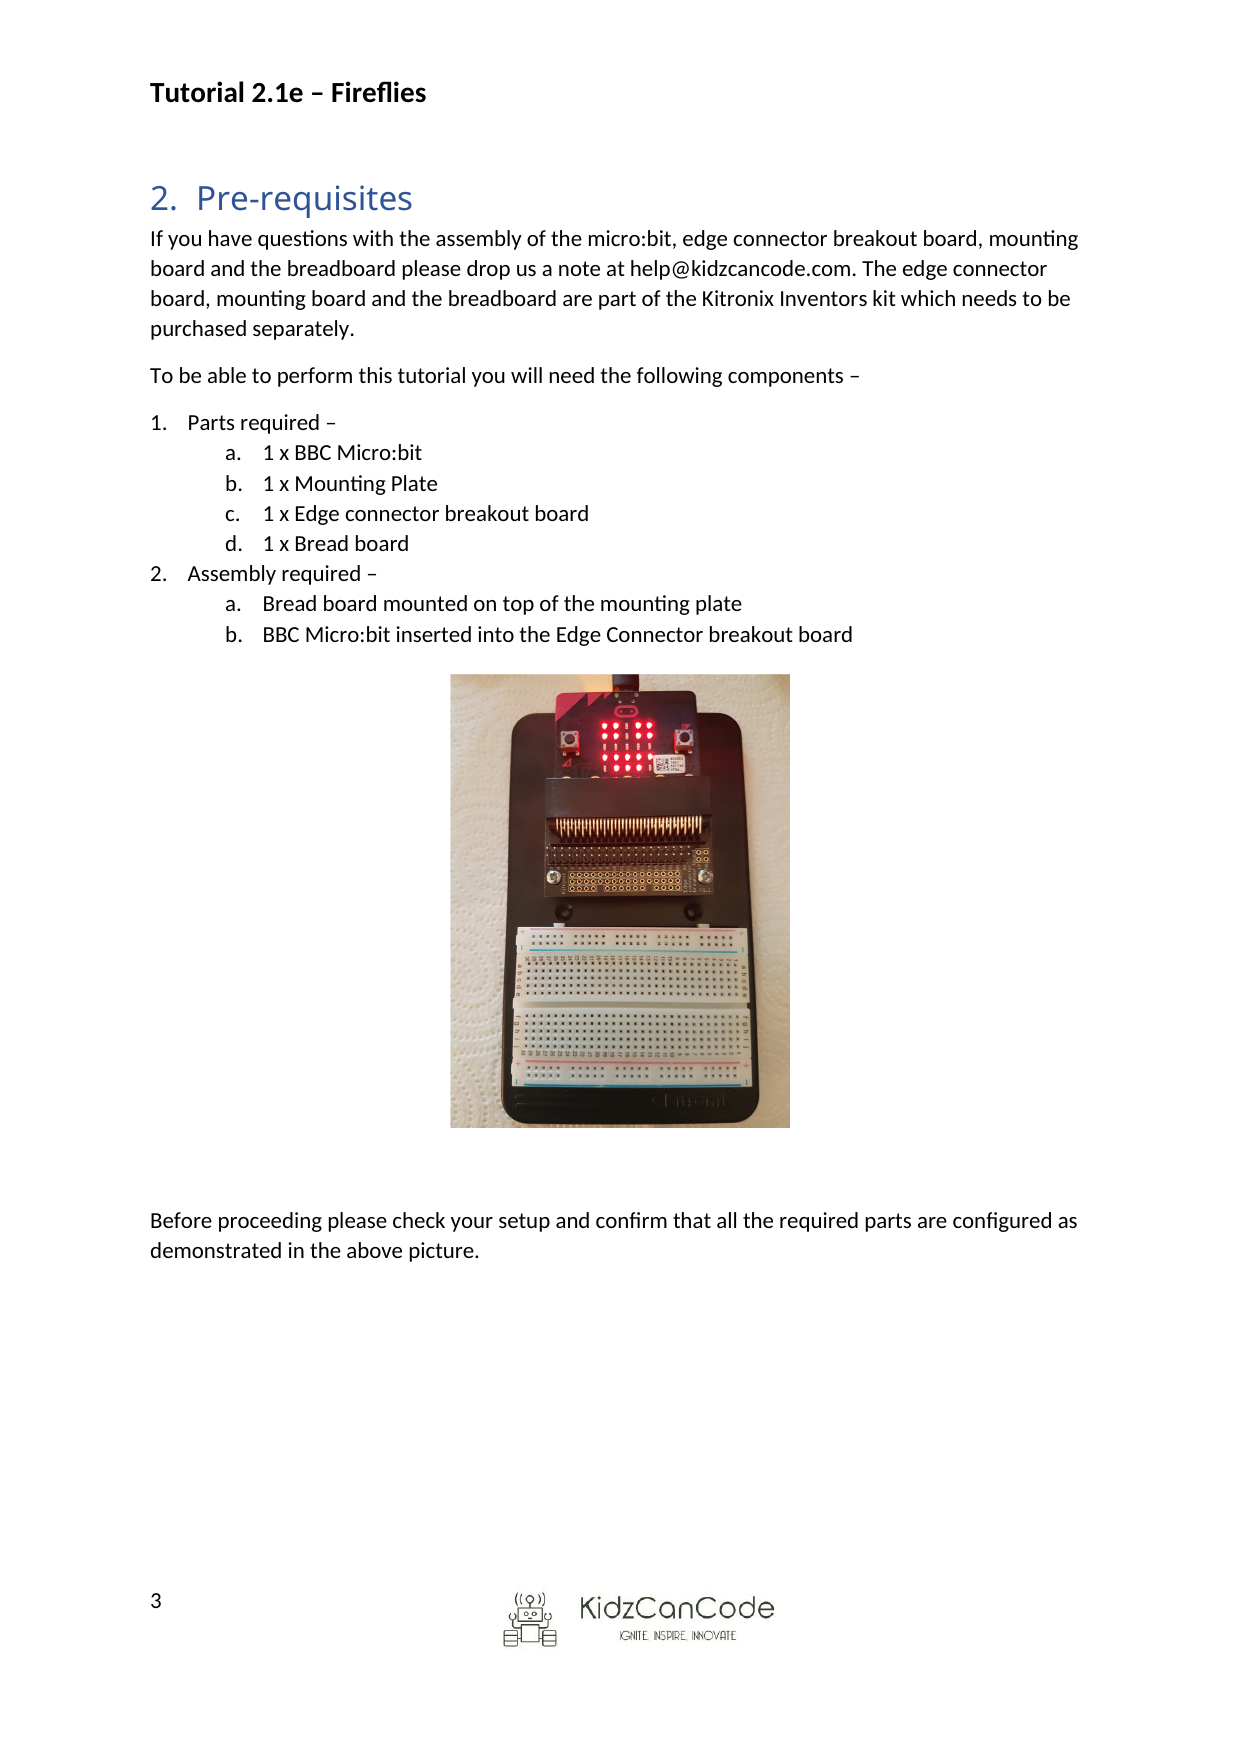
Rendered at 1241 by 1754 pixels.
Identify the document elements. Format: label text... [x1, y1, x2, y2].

list 1 x Edge connector breakout board [225, 499, 1090, 527]
picture [497, 1586, 781, 1653]
list 1 x Mounting Plate [225, 469, 1090, 497]
text If you have questions with the assembly of the micro:bit, edge connector breakout board, mounting board and the breadboard please drop us a note at help@kidzcancode.com. The edge connector board, mounting board and the breadboard are part of the Kitronix Inventors kit which needs to be purchased separately. [150, 224, 1090, 343]
text To be able to perform this tutorial you will need the following components – [150, 361, 1090, 389]
list Bread board mounted on top of the mounting plate [225, 589, 1090, 618]
text Before proceeding please check your setup and confirm that all the required parts are configured as demonstrated in the above picture. [150, 1206, 1090, 1264]
list 1 x Bread board [225, 529, 1090, 557]
list Parts required – [150, 408, 1090, 436]
list Assembly required – [150, 559, 1090, 587]
picture [451, 675, 790, 1127]
subtitle Pre-requisites [150, 175, 1090, 220]
list BBC Micro:bit inserted into the Edge Connector breakout board [225, 620, 1090, 648]
list 1 x BBC Micro:bit [225, 438, 1090, 467]
